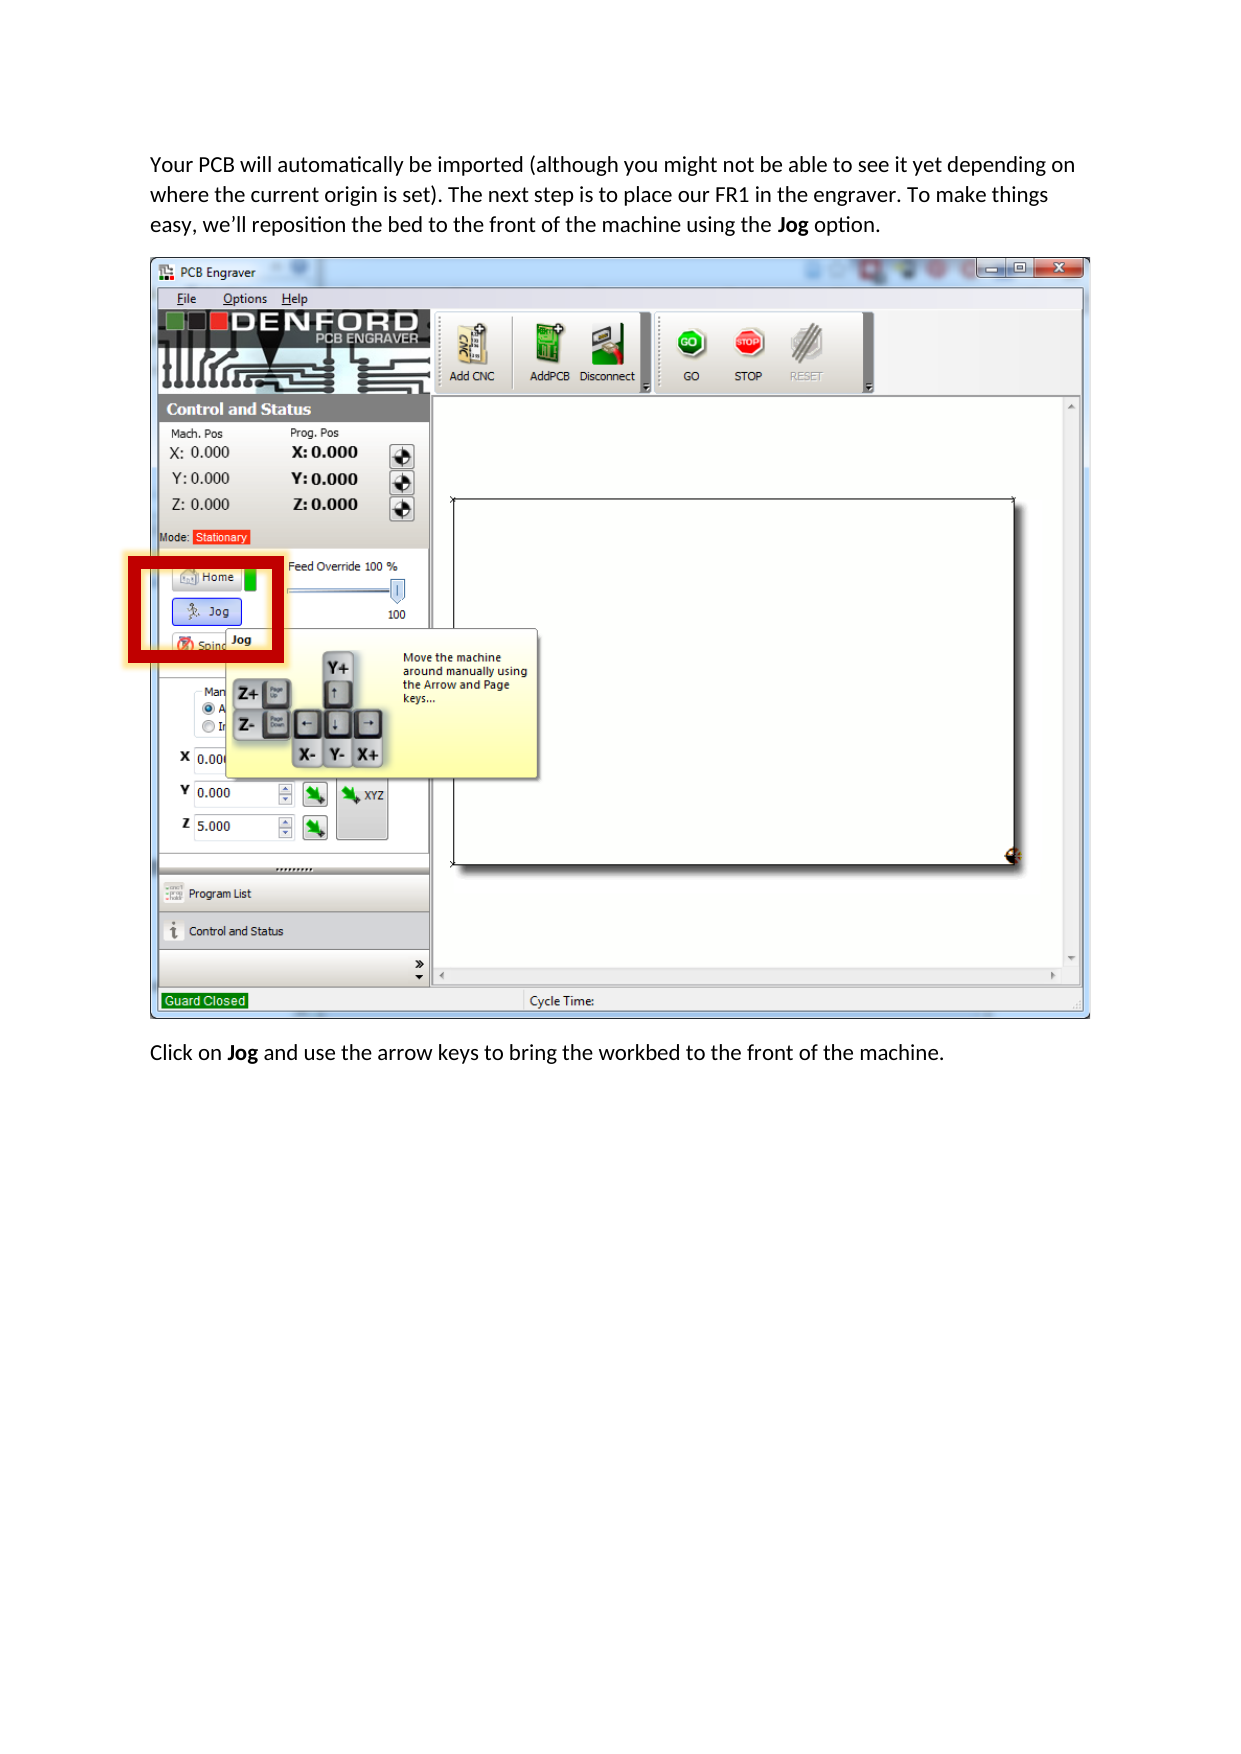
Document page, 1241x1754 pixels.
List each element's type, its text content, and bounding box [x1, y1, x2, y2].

picture [150, 257, 1091, 1019]
text Click on Jog and use the arrow keys to bring the workbed to the front of the machine. [150, 1038, 1090, 1066]
picture [150, 576, 265, 644]
text Your PCB will automatically be imported (although you might not be able to see it yet depending on where the current origin is set). The next step is to place our FR1 in the engraver. To make things easy, we’ll reposition the bed to the front of the machine using the Jog option. [150, 150, 1090, 238]
